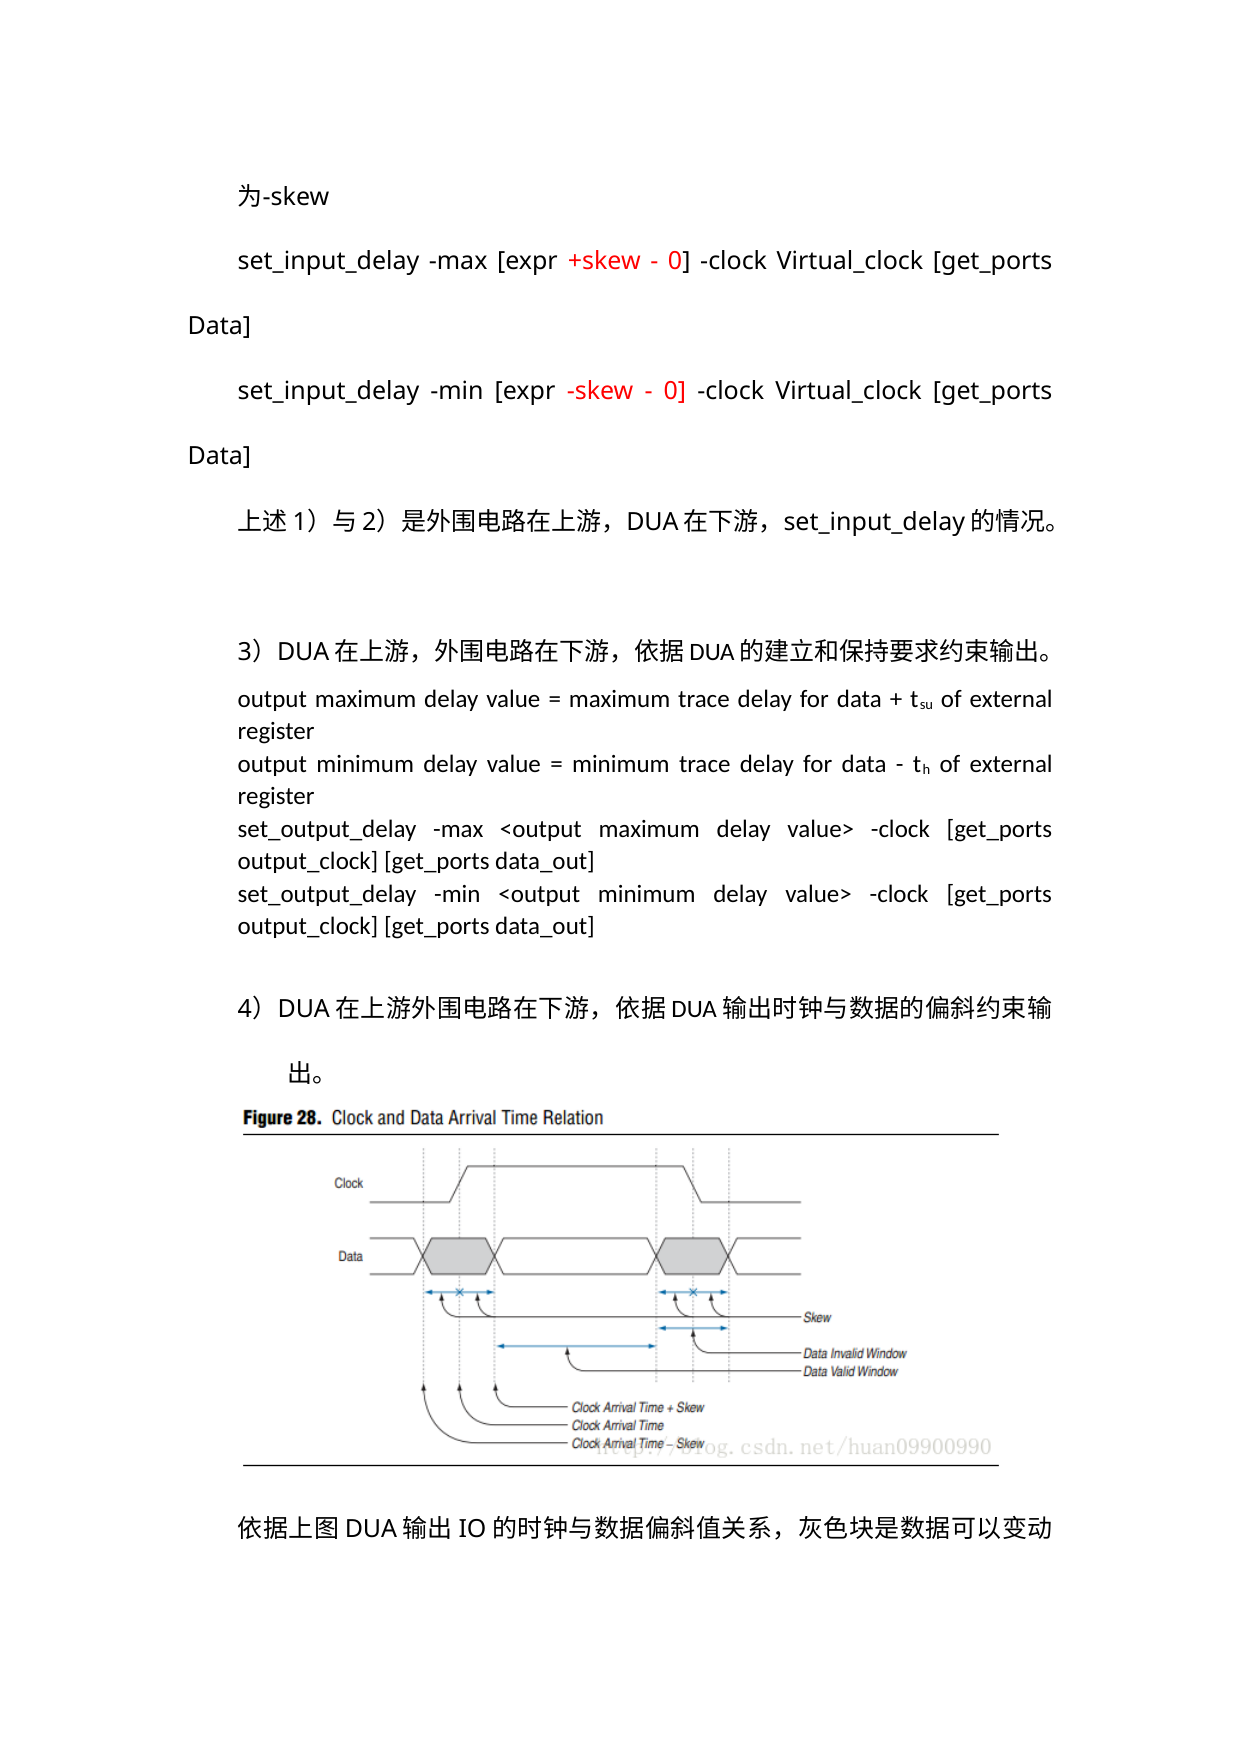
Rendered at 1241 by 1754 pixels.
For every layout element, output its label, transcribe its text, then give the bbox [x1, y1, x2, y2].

list 4）DUA在上游外围电路在下游，依据DUA输出时钟与数据的偏斜约束输出。 [237, 974, 1053, 1104]
list 上述1）与2）是外围电路在上游，DUA在下游，set_input_delay的情况。 [187, 487, 1053, 552]
list output maximum delay value = maximum trace delay for data + tsu of external register [237, 682, 1053, 747]
list set_output_delay -min <output minimum delay value> -clock [get_ports output_clock] [get_ports data_out] [237, 877, 1053, 942]
list set_output_delay -max <output maximum delay value> -clock [get_ports output_clock] [get_ports data_out] [237, 812, 1053, 877]
picture [236, 1104, 1004, 1471]
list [187, 162, 1053, 227]
list set_input_delay -max [expr +skew - 0] -clock Virtual_clock [get_ports Data] [187, 227, 1053, 357]
list set_input_delay -min [expr -skew - 0] -clock Virtual_clock [get_ports Data] [187, 357, 1053, 487]
list 3）DUA在上游，外围电路在下游，依据DUA的建立和保持要求约束输出。 [237, 617, 1053, 682]
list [237, 1494, 1053, 1559]
list output minimum delay value = minimum trace delay for data - th of external register [237, 747, 1053, 812]
